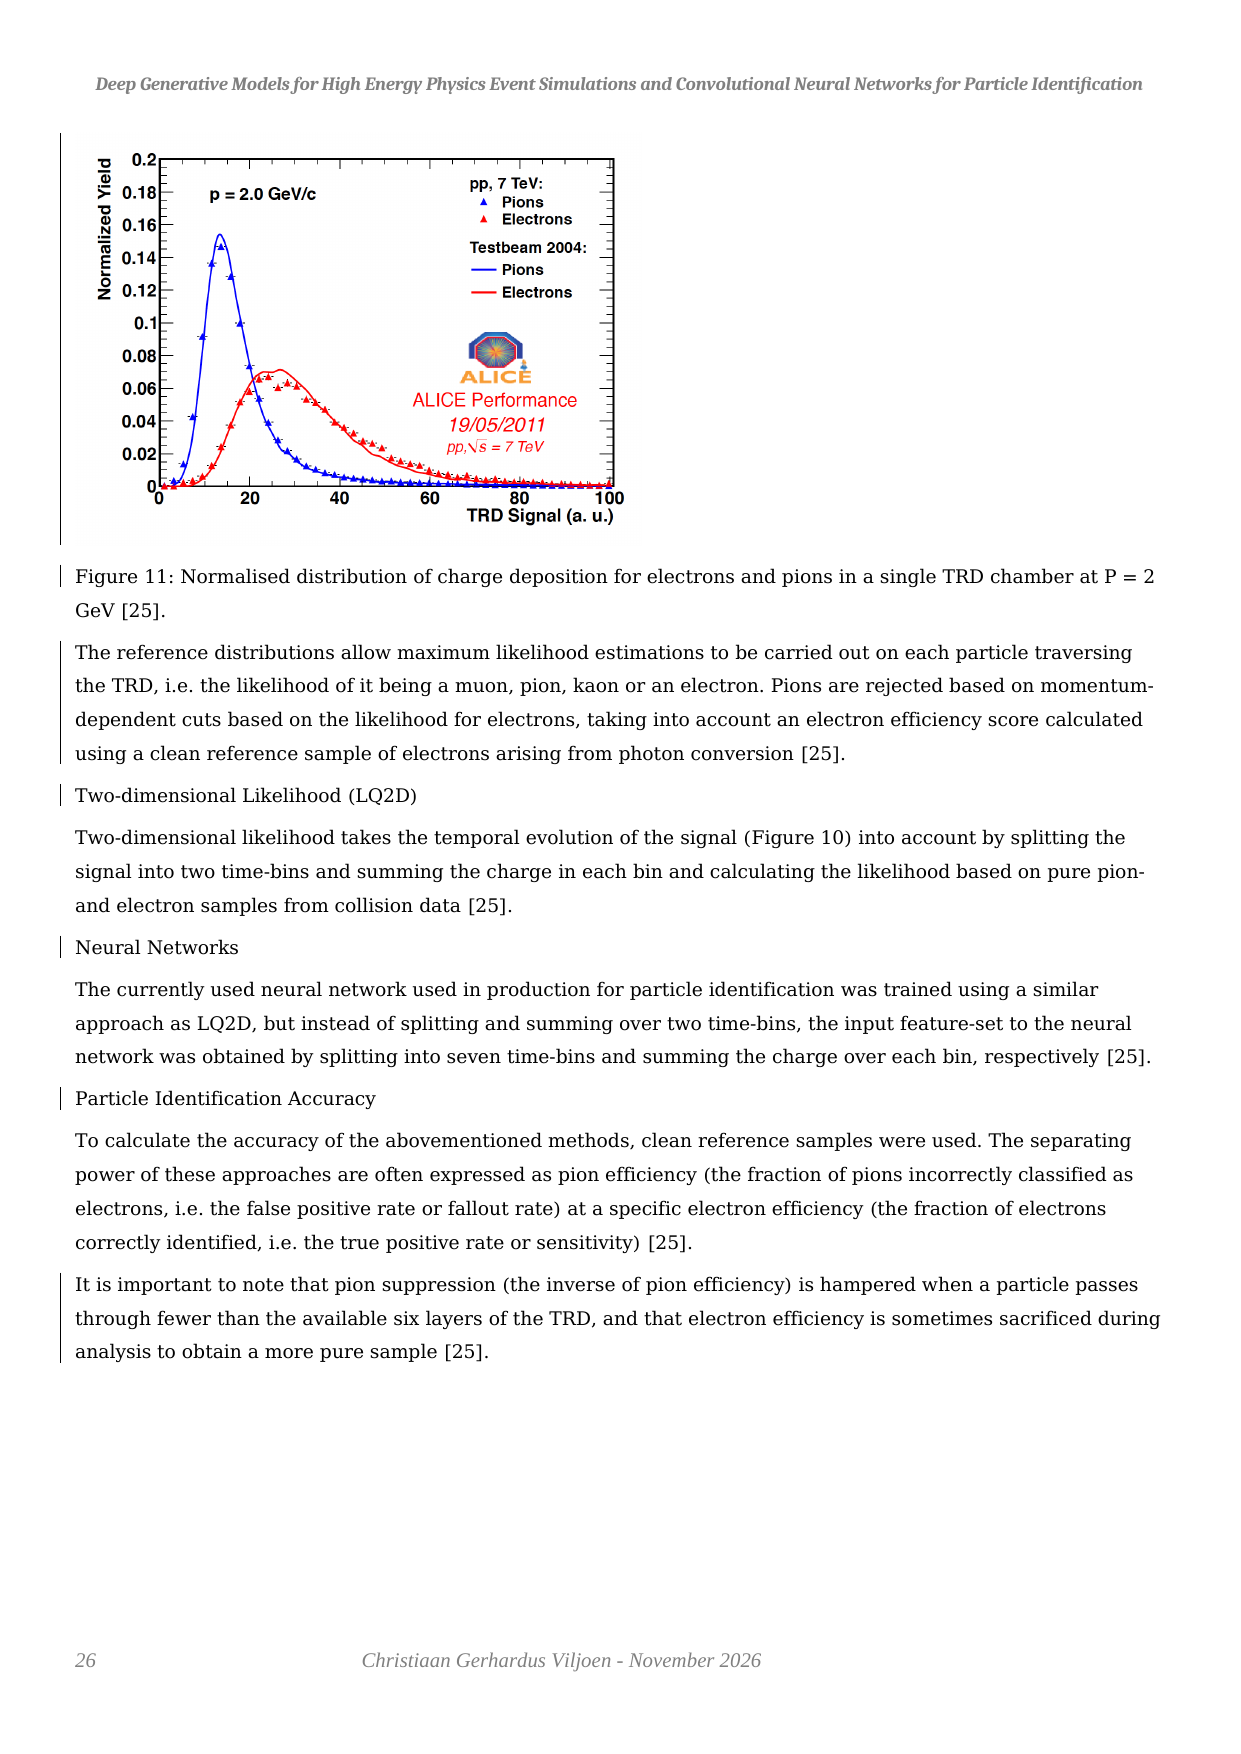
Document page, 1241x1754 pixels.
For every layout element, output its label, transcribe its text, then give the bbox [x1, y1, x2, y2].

text It is important to note that pion suppression (the inverse of pion efficiency) is hampered when a particle passes through fewer than the available six layers of the TRD, and that electron efficiency is sometimes sacrificed during analysis to obtain a more pure sample . [75, 1273, 1165, 1363]
list Neural Networks [75, 936, 1165, 958]
text To calculate the accuracy of the abovementioned methods, clean reference samples were used. The separating power of these approaches are often expressed as pion efficiency (the fraction of pions incorrectly classified as electrons, i.e. the false positive rate or fallout rate) at a specific electron efficiency (the fraction of electrons correctly identified, i.e. the true positive rate or sensitivity) . [75, 1129, 1165, 1253]
text The currently used neural network used in production for particle identification was trained using a similar approach as LQ2D, but instead of splitting and summing over two time-bins, the input feature-set to the neural network was obtained by splitting into seven time-bins and summing the charge over each bin, respectively . [75, 978, 1165, 1068]
list Two-dimensional Likelihood (LQ2D) [75, 784, 1165, 806]
text The reference distributions allow maximum likelihood estimations to be carried out on each particle traversing the TRD, i.e. the likelihood of it being a muon, pion, kaon or an electron. Pions are rejected based on momentum-dependent cuts based on the likelihood for electrons, taking into account an electron efficiency score calculated using a clean reference sample of electrons arising from photon conversion . [75, 641, 1165, 764]
list Particle Identification Accuracy [75, 1087, 1165, 1110]
text Two-dimensional likelihood takes the temporal evolution of the signal (Figure 10) into account by splitting the signal into two time-bins and summing the charge in each bin and calculating the likelihood based on pure pion- and electron samples from collision data . [75, 826, 1165, 916]
picture [75, 132, 642, 546]
text Figure 11: Normalised distribution of charge deposition for electrons and pions in a single TRD chamber at P = 2 GeV . [75, 565, 1165, 621]
